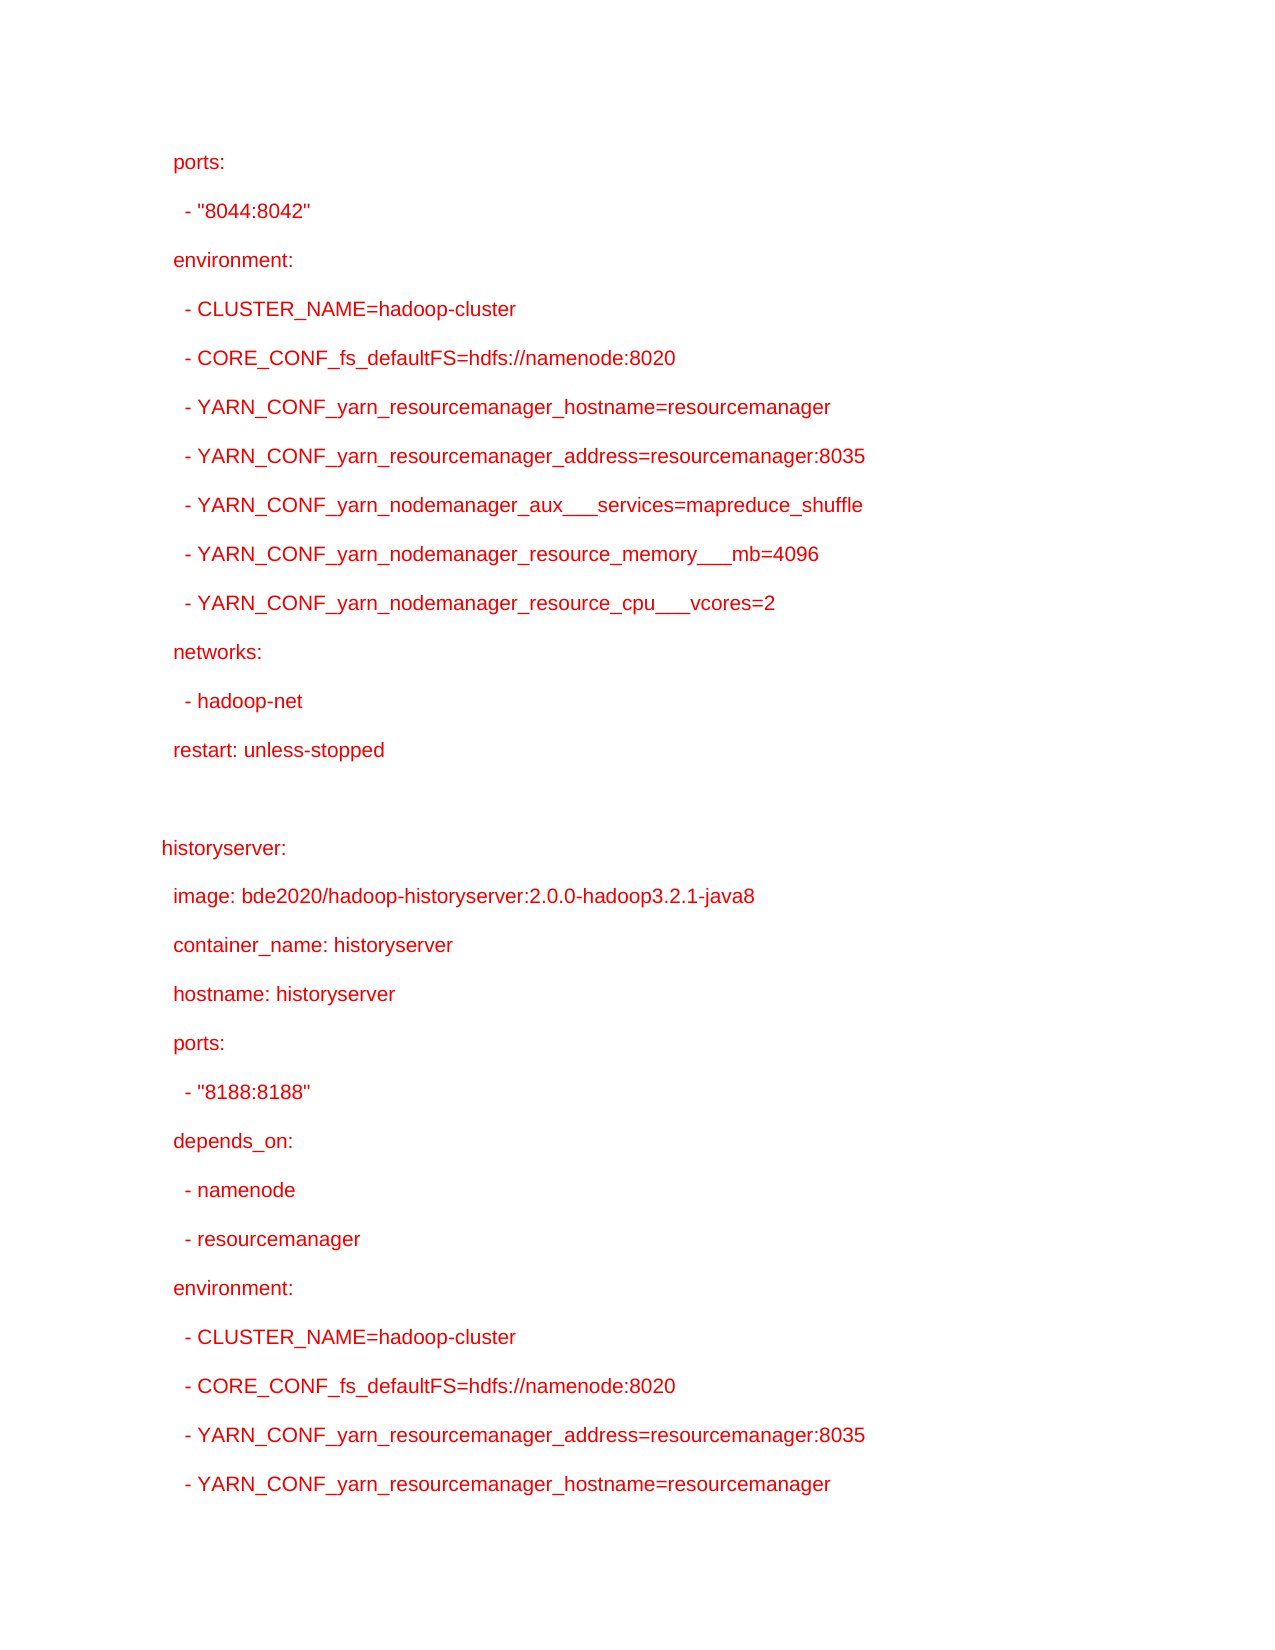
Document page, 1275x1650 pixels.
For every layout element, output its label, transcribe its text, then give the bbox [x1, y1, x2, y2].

text - YARN_CONF_yarn_resourcemanager_address=resourcemanager:8035 [150, 444, 1125, 468]
text environment: [150, 1276, 1125, 1300]
text - hadoop-net [150, 688, 1125, 712]
text depends_on: [150, 1129, 1125, 1153]
text - YARN_CONF_yarn_resourcemanager_hostname=resourcemanager [150, 395, 1125, 419]
text - CLUSTER_NAME=hadoop-cluster [150, 1325, 1125, 1349]
text container_name: historyserver [150, 933, 1125, 957]
text restart: unless-stopped [150, 737, 1125, 761]
text - YARN_CONF_yarn_resourcemanager_address=resourcemanager:8035 [150, 1423, 1125, 1447]
text - YARN_CONF_yarn_nodemanager_aux___services=mapreduce_shuffle [150, 493, 1125, 517]
text - CORE_CONF_fs_defaultFS=hdfs://namenode:8020 [150, 1374, 1125, 1398]
text - CORE_CONF_fs_defaultFS=hdfs://namenode:8020 [150, 346, 1125, 370]
text environment: [150, 248, 1125, 272]
text - namenode [150, 1178, 1125, 1202]
text hostname: historyserver [150, 982, 1125, 1006]
text ports: [150, 150, 1125, 174]
text ports: [150, 1031, 1125, 1055]
text - "8188:8188" [150, 1080, 1125, 1104]
text - "8044:8042" [150, 199, 1125, 223]
text - resourcemanager [150, 1227, 1125, 1251]
text - YARN_CONF_yarn_nodemanager_resource_cpu___vcores=2 [150, 591, 1125, 614]
text networks: [150, 639, 1125, 663]
text - YARN_CONF_yarn_resourcemanager_hostname=resourcemanager [150, 1472, 1125, 1496]
text historyserver: [150, 835, 1125, 859]
text - YARN_CONF_yarn_nodemanager_resource_memory___mb=4096 [150, 542, 1125, 566]
text image: bde2020/hadoop-historyserver:2.0.0-hadoop3.2.1-java8 [150, 884, 1125, 908]
text - CLUSTER_NAME=hadoop-cluster [150, 297, 1125, 321]
